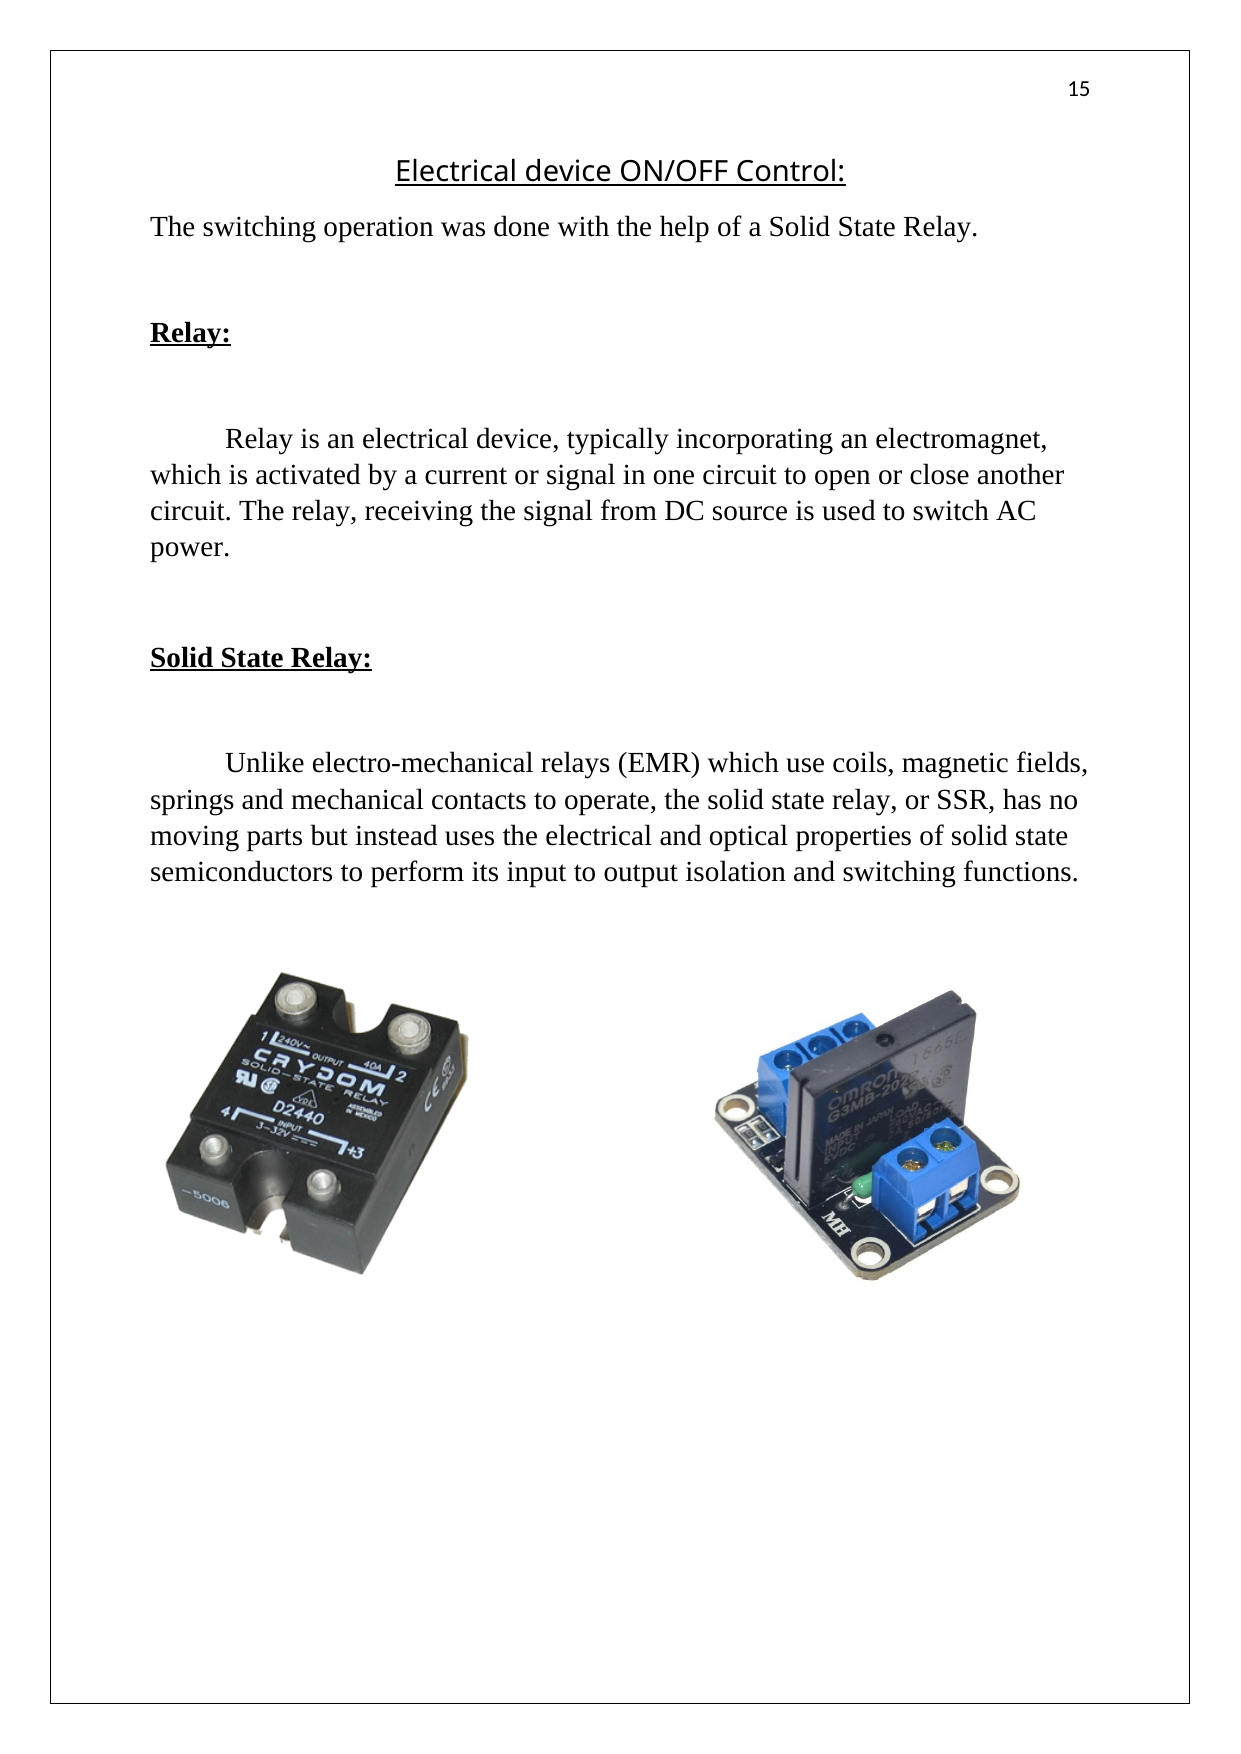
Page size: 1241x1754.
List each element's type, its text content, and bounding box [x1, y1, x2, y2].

text Relay is an electrical device, typically incorporating an electromagnet, which is activated by a current or signal in one circuit to open or close another circuit. The relay, receiving the signal from DC source is used to switch AC power. [150, 421, 1090, 563]
picture [150, 959, 486, 1292]
text Solid State Relay: [150, 640, 1090, 673]
picture [702, 979, 1044, 1293]
text Relay: [150, 315, 1090, 349]
text The switching operation was done with the help of a Solid State Relay. [150, 209, 1090, 243]
text Electrical device ON/OFF Control: [150, 150, 1090, 190]
text Unlike electro-mechanical relays (EMR) which use coils, magnetic fields, springs and mechanical contacts to operate, the solid state relay, or SSR, has no moving parts but instead uses the electrical and optical properties of solid state semiconductors to perform its input to output isolation and switching functions. [150, 746, 1090, 888]
